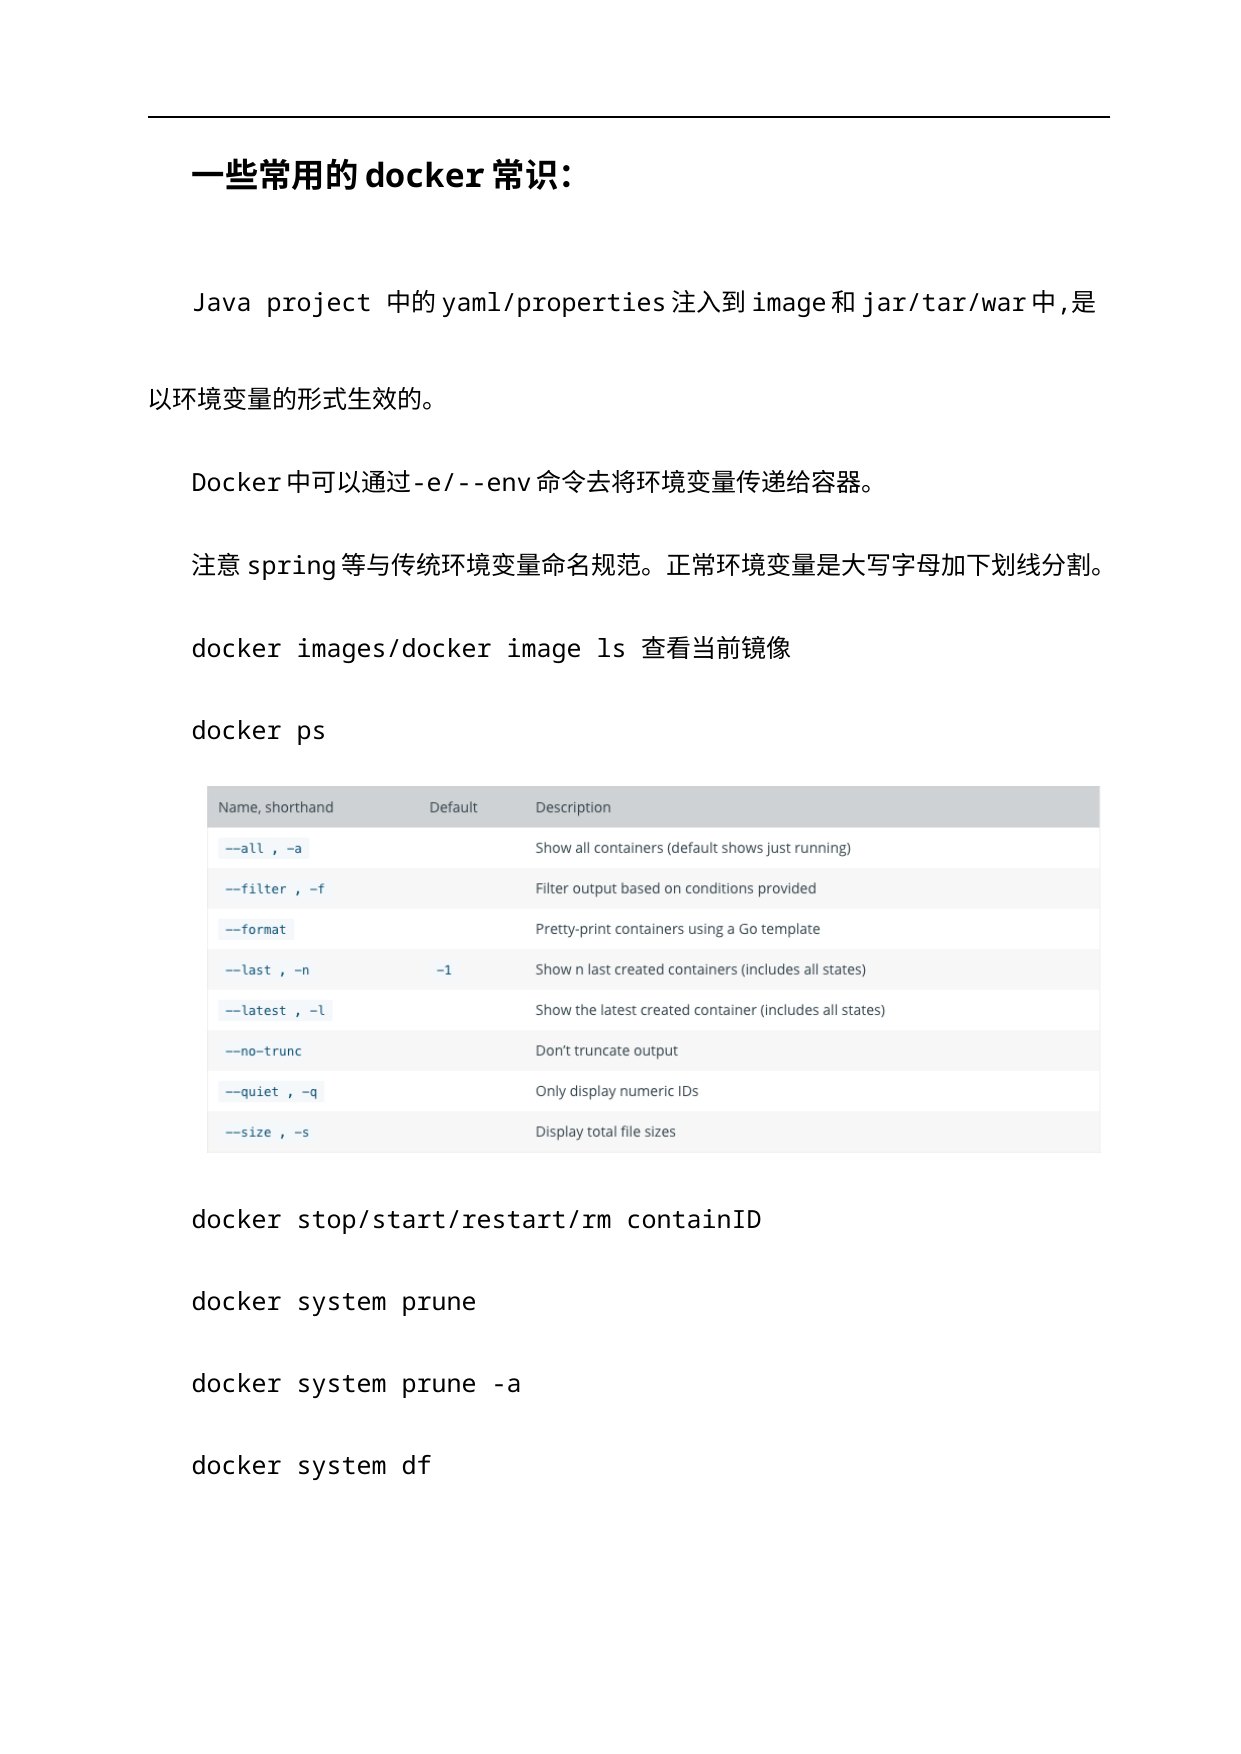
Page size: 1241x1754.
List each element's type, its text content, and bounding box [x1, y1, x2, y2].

text docker ps [148, 698, 1110, 763]
text docker stop/start/restart/rm containID [148, 1187, 1110, 1252]
text docker system prune [148, 1268, 1110, 1333]
text 注意spring等与传统环境变量命名规范。正常环境变量是大写字母加下划线分割。 [148, 531, 1110, 596]
subtitle 一些常用的docker常识： [148, 140, 1110, 205]
text Docker中可以通过-e/--env命令去将环境变量传递给容器。 [148, 448, 1110, 513]
text Java project 中的yaml/properties注入到image和jar/tar/war中,是以环境变量的形式生效的。 [148, 268, 1110, 430]
text docker system prune -a [148, 1351, 1110, 1416]
text docker system df [148, 1432, 1110, 1497]
text docker images/docker image ls 查看当前镜像 [148, 614, 1110, 679]
picture [191, 784, 1154, 1165]
